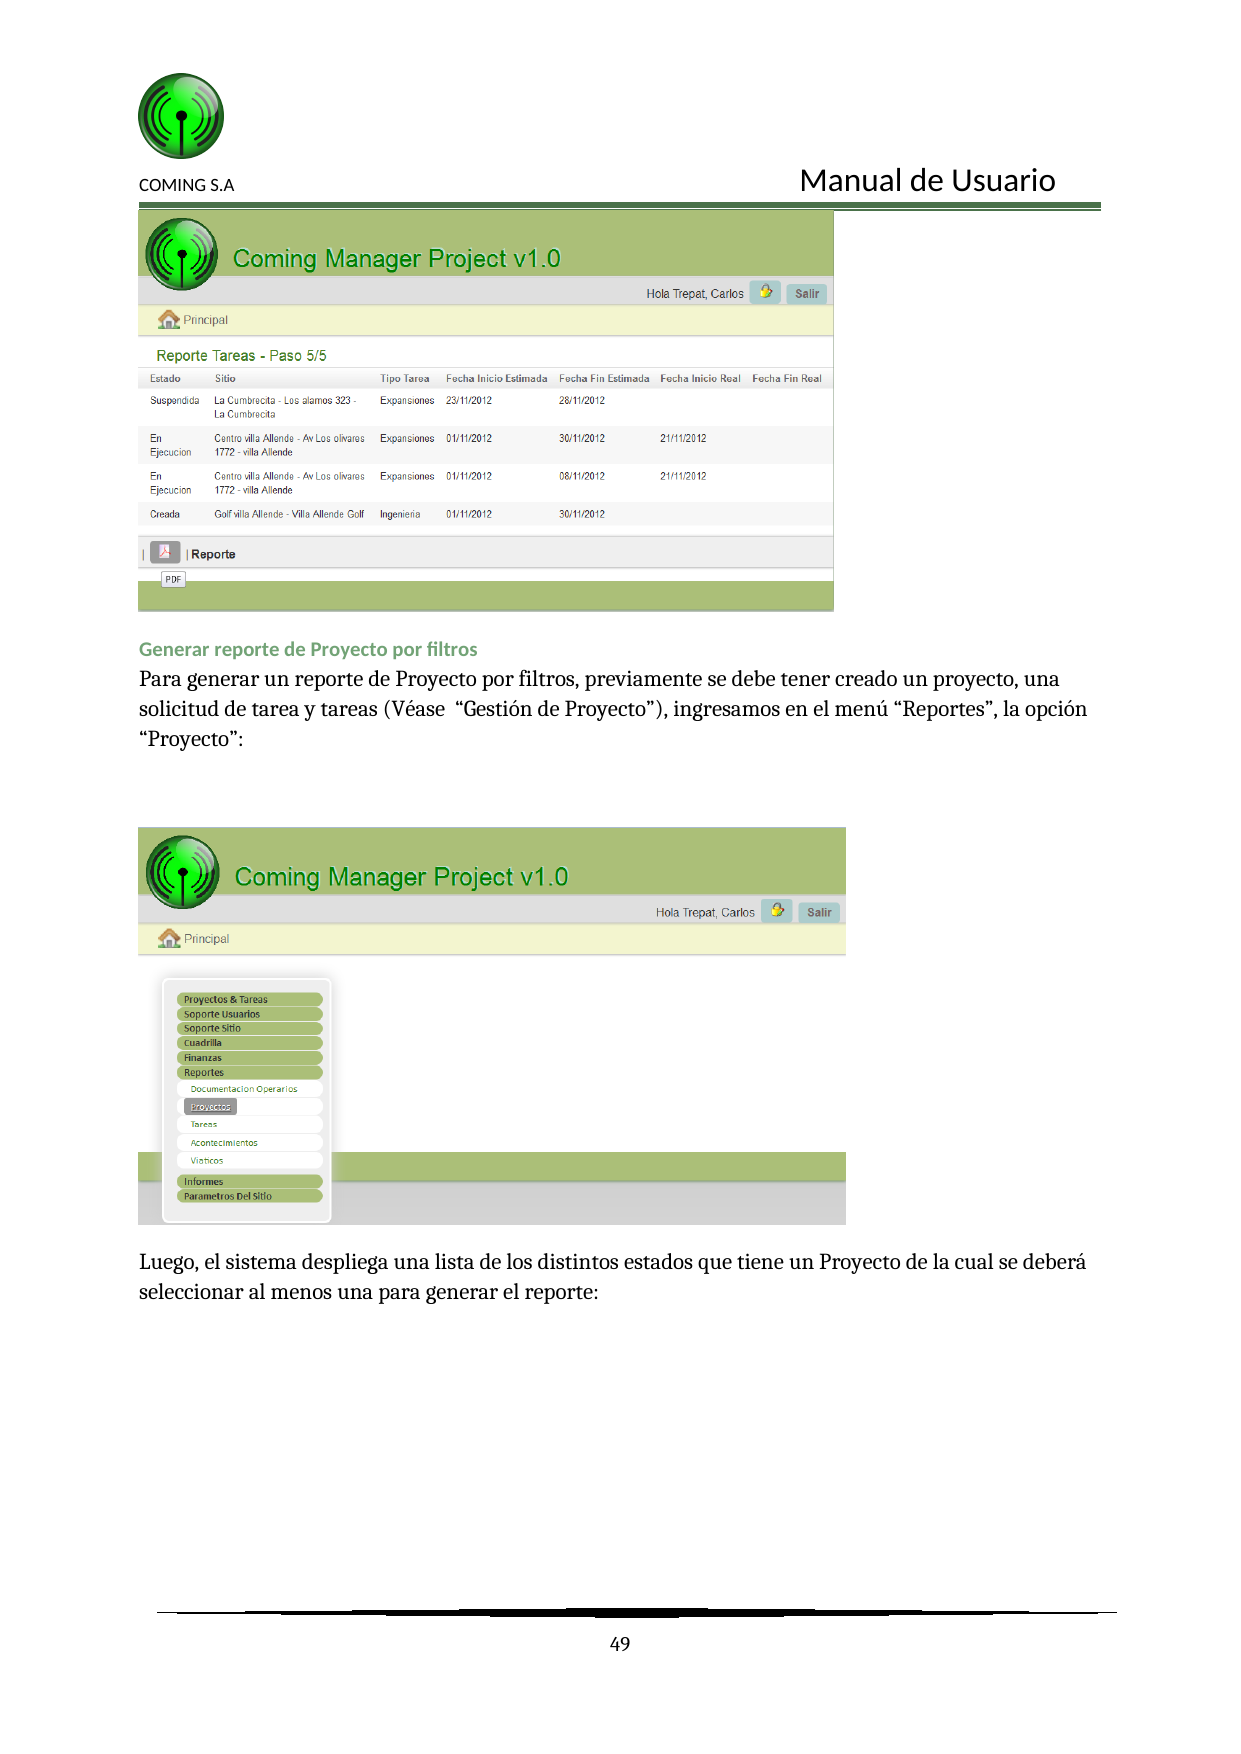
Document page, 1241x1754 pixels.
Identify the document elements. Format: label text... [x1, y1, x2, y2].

picture [138, 73, 224, 159]
picture [138, 210, 834, 612]
subtitle Generar reporte de Proyecto por filtros [139, 636, 1101, 662]
text Luego, el sistema despliega una lista de los distintos estados que tiene un Proyecto de la cual se deberá seleccionar al menos una para generar el reporte: [139, 1249, 1101, 1306]
text Para generar un reporte de Proyecto por filtros, previamente se debe tener creado un proyecto, una solicitud de tarea y tareas (Véase “Gestión de Proyecto”), ingresamos en el menú “Reportes”, la opción “Proyecto”: [139, 665, 1101, 752]
picture [138, 827, 846, 1225]
